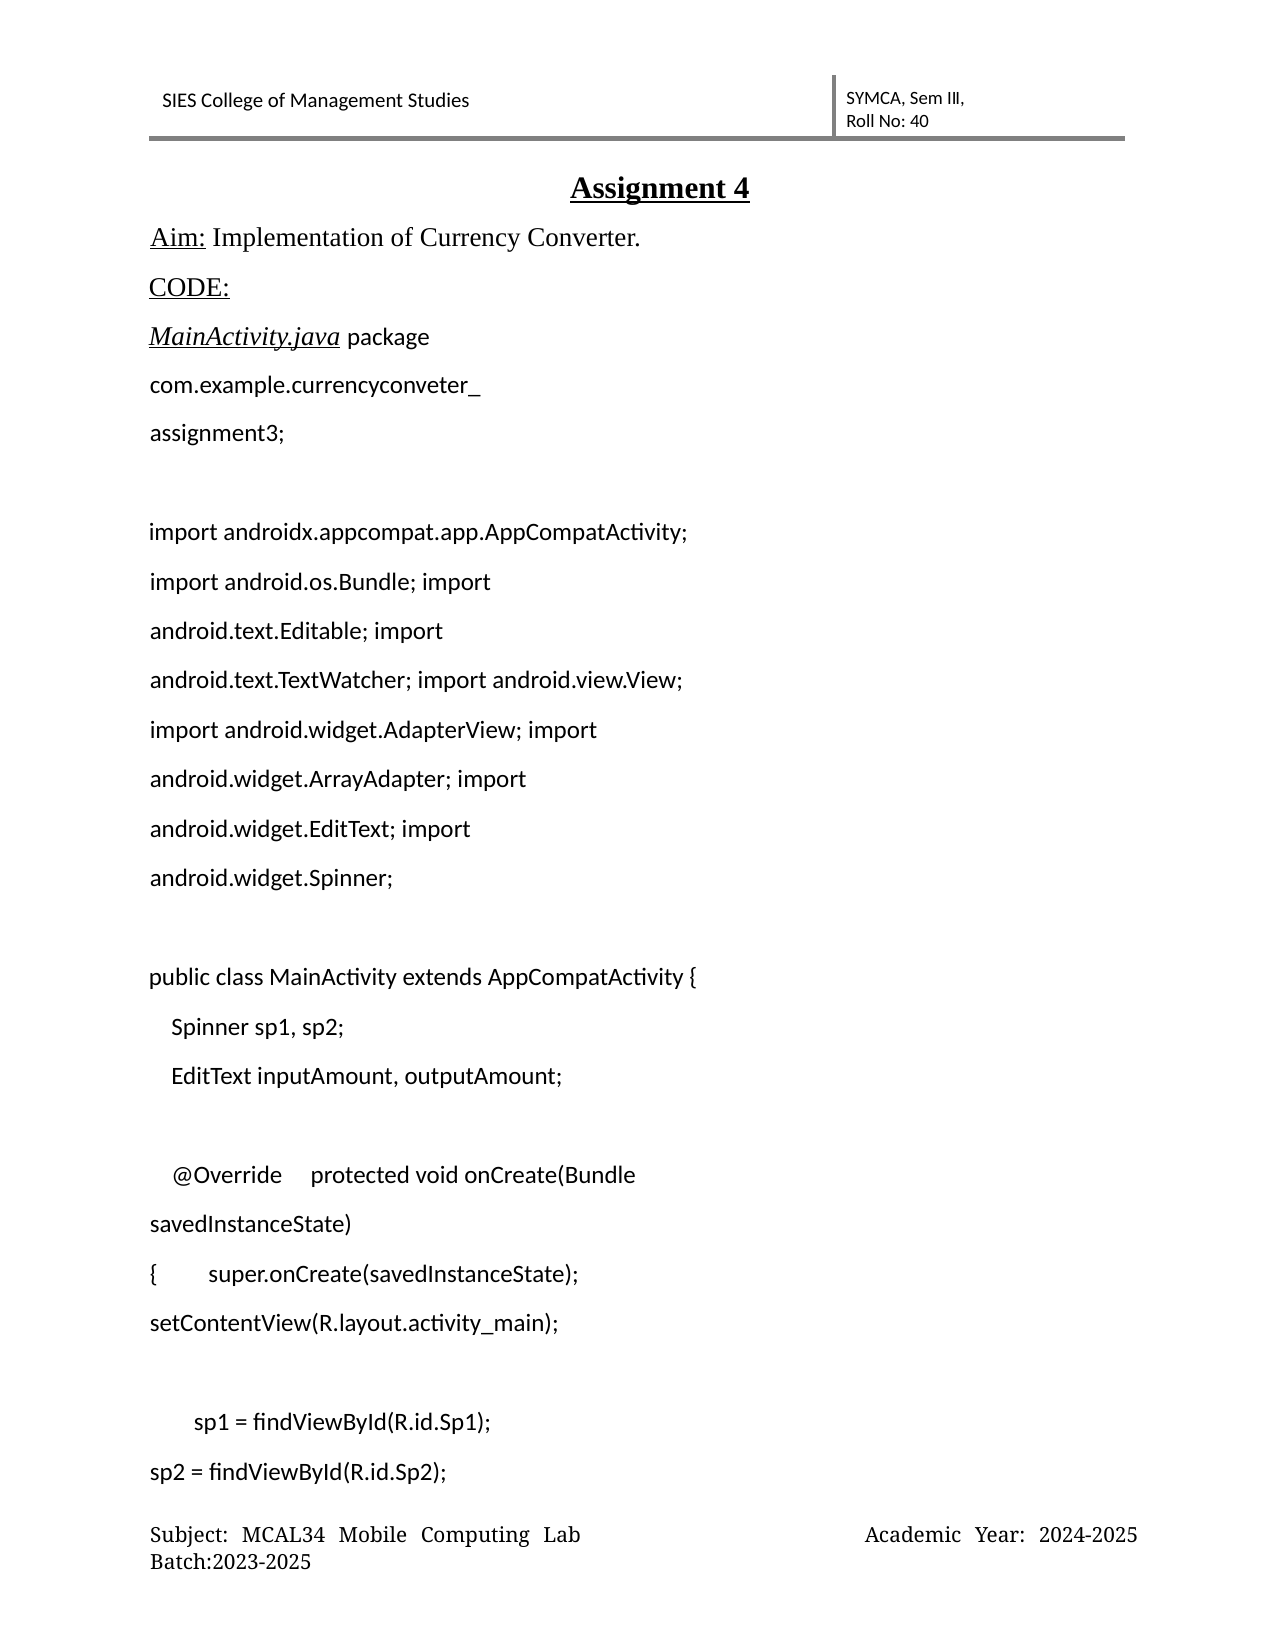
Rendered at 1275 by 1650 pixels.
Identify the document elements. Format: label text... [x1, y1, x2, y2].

text Spinner sp1, sp2; [148, 1011, 1125, 1041]
text Assignment 4 [150, 170, 749, 206]
text CODE: [148, 271, 1125, 302]
text EditText inputAmount, outputAmount; [148, 1060, 1125, 1091]
text import androidx.appcompat.app.AppCompatActivity; import android.os.Bundle; import android.text.Editable; import android.text.TextWatcher; import android.view.View; import android.widget.AdapterView; import android.widget.ArrayAdapter; import android.widget.EditText; import android.widget.Spinner; [148, 516, 693, 893]
text public class MainActivity extends AppCompatActivity { [148, 961, 1125, 992]
text Aim: Implementation of Currency Converter. [150, 221, 1125, 252]
text MainActivity.java package com.example.currencyconveter_assignment3; [148, 320, 484, 448]
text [148, 1406, 537, 1486]
text @Override protected void onCreate(Bundle savedInstanceState) { super.onCreate(savedInstanceState); setContentView(R.layout.activity_main); [148, 1159, 727, 1338]
